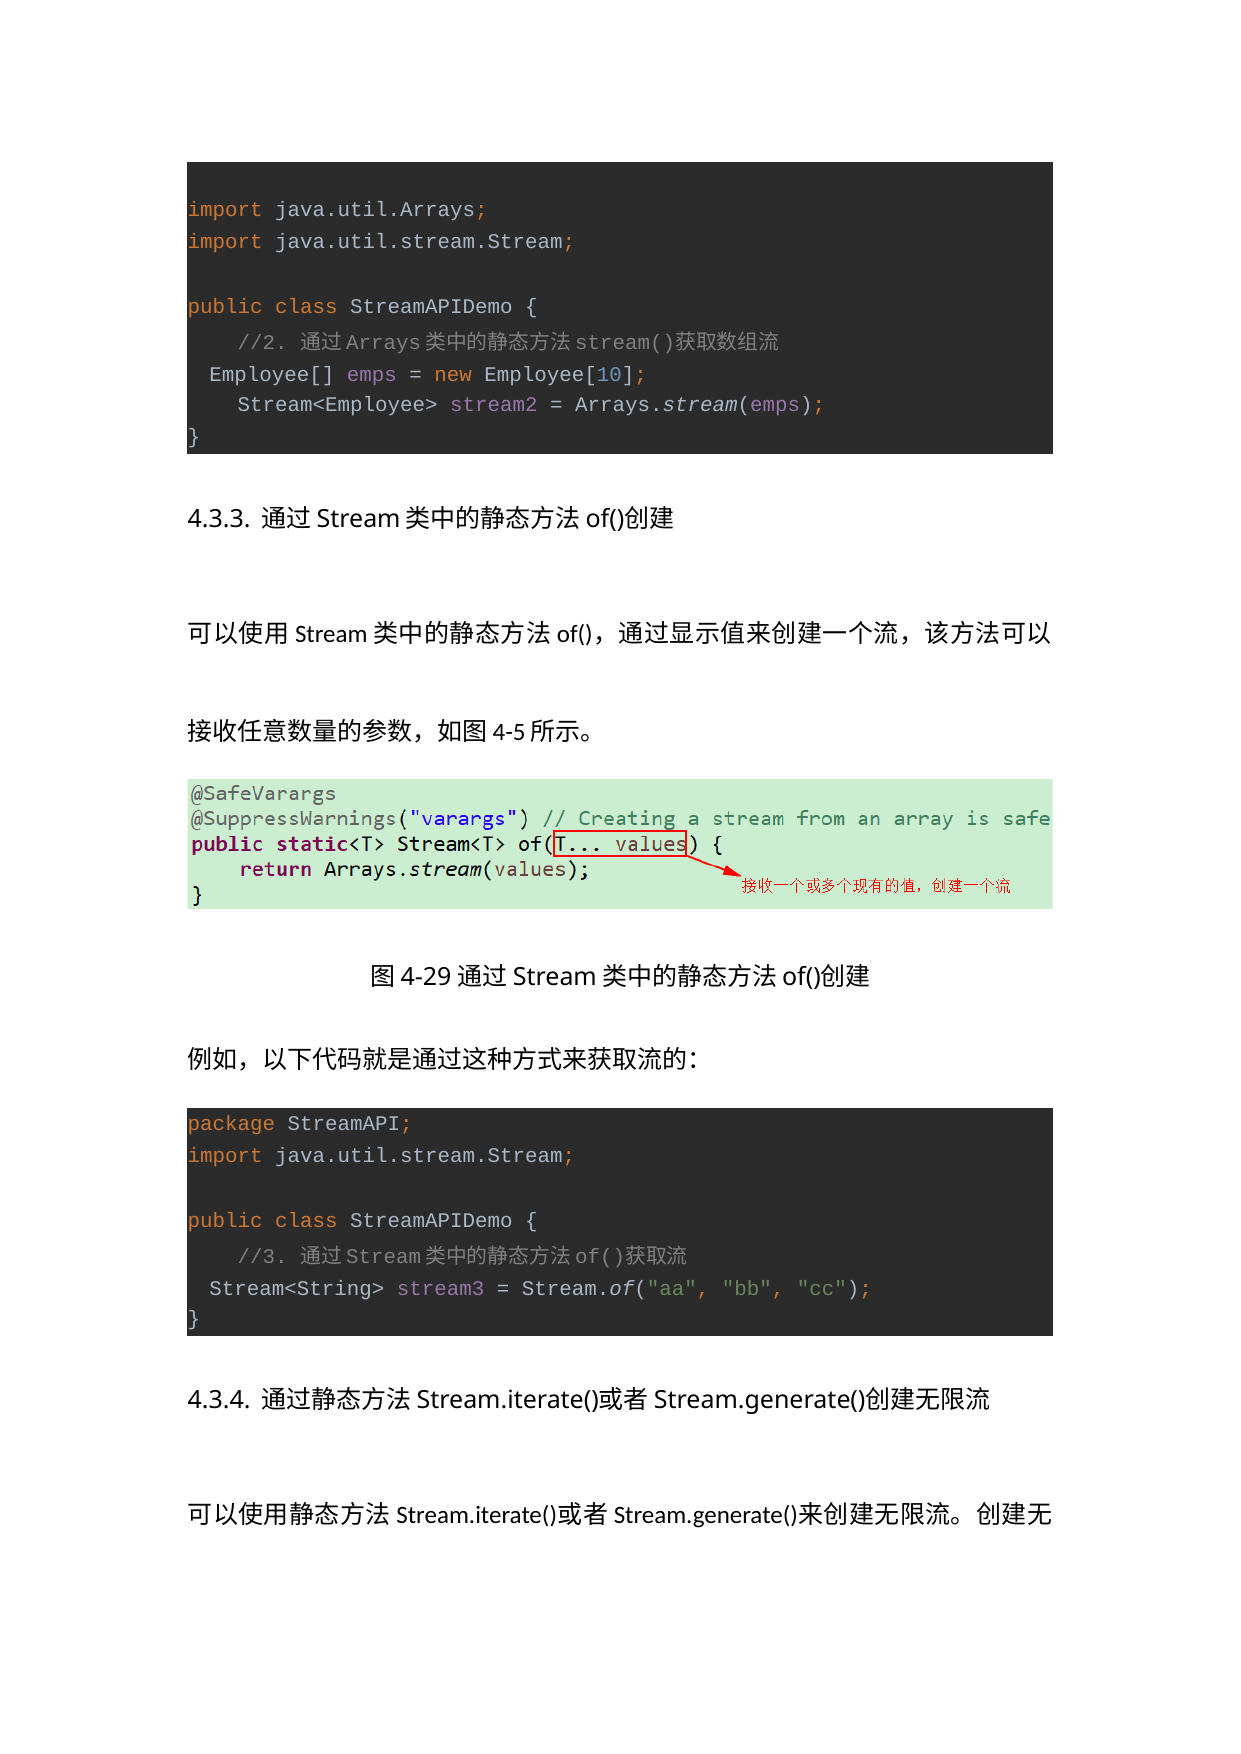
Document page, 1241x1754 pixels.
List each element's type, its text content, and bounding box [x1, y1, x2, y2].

text package StreamAPI; import java.util.stream.Stream; public class StreamAPIDemo { //3. 通过Stream类中的静态方法of()获取流 Stream<String> stream3 = Stream.of("aa", "bb", "cc"); } [187, 1108, 1053, 1336]
subtitle 通过Stream类中的静态方法of()创建 [187, 484, 1053, 549]
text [187, 1481, 1053, 1546]
text 可以使用Stream类中的静态方法of()，通过显示值来创建一个流，该方法可以接收任意数量的参数，如图4-5所示。 [187, 599, 1053, 762]
picture [187, 779, 1053, 909]
subtitle 通过静态方法Stream.iterate()或者Stream.generate()创建无限流 [187, 1365, 1053, 1430]
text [187, 162, 1053, 454]
text 例如，以下代码就是通过这种方式来获取流的： [187, 1025, 1053, 1090]
